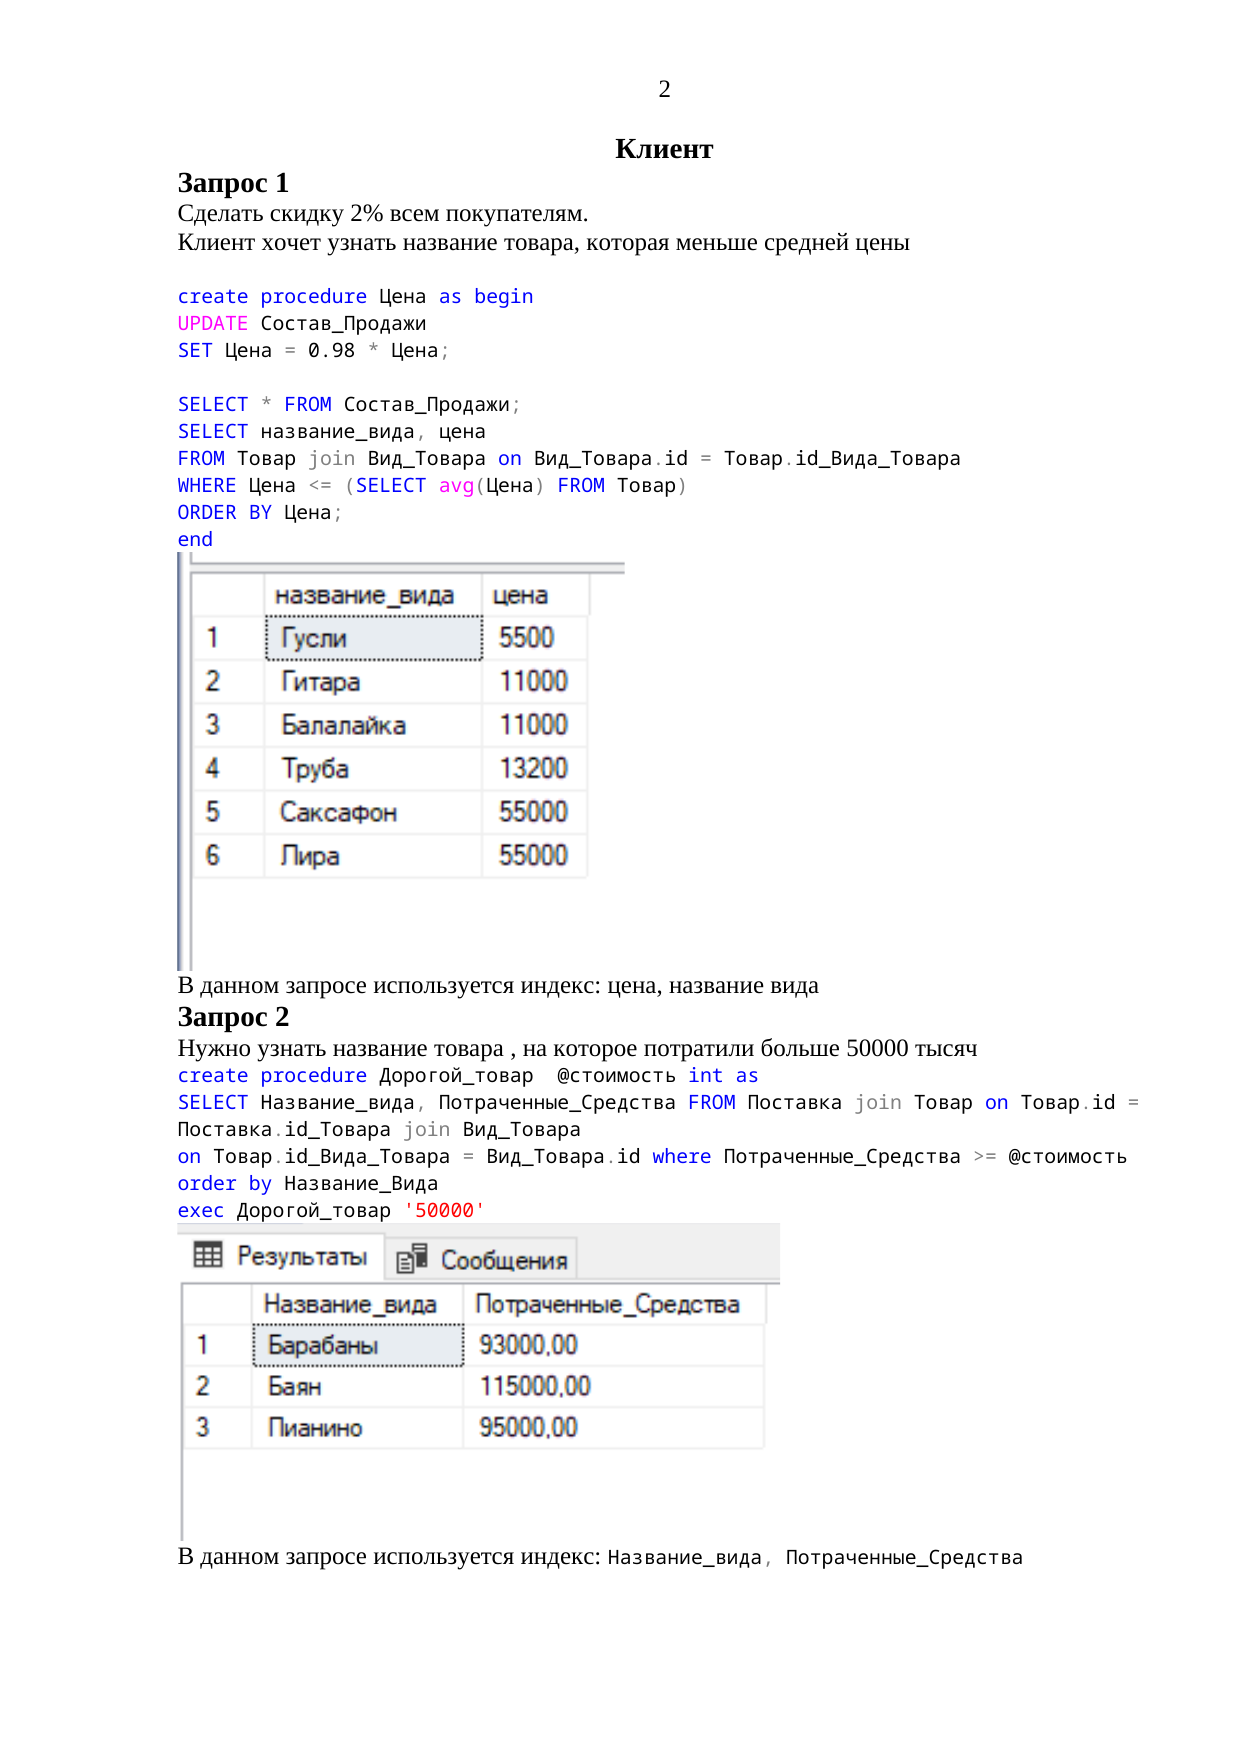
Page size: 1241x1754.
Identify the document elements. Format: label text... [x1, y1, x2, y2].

picture [177, 1223, 781, 1541]
text SELECT Название_вида, Потраченные_Средства FROM Поставка join Товар on Товар.id = Поставка.id_Товара join Вид_Товара [177, 1089, 1152, 1143]
text FROM Товар join Вид_Товара on Вид_Товара.id = Товар.id_Вида_Товара [177, 444, 1152, 471]
picture [177, 552, 625, 971]
text В данном запросе используется индекс: цена, название вида [177, 971, 1152, 999]
text create procedure Дорогой_товар @стоимость int as [177, 1062, 1152, 1089]
text Запрос 2 [177, 999, 1152, 1033]
text ORDER BY Цена; [177, 498, 1152, 525]
text create procedure Цена as begin [177, 282, 1152, 309]
text WHERE Цена <= (SELECT avg(Цена) FROM Товар) [177, 471, 1152, 498]
text Нужно узнать название товара , на которое потратили больше 50000 тысяч [177, 1033, 1152, 1062]
text Клиент [177, 131, 1152, 165]
text Запрос 1 [177, 165, 1152, 198]
text UPDATE Состав_Продажи [177, 309, 1152, 336]
text exec Дорогой_товар '50000' [177, 1197, 1152, 1223]
text Сделать скидку 2% всем покупателям. [177, 198, 1152, 227]
text SET Цена = 0.98 * Цена; [177, 336, 1152, 363]
text SELECT * FROM Состав_Продажи; [177, 390, 1152, 417]
text Клиент хочет узнать название товара, которая меньше средней цены [177, 227, 1152, 256]
text end [177, 525, 1152, 552]
text SELECT название_вида, цена [177, 417, 1152, 444]
text В данном запросе используется индекс: Название_вида, Потраченные_Средства [177, 1541, 1152, 1570]
text on Товар.id_Вида_Товара = Вид_Товара.id where Потраченные_Средства >= @стоимость order by Название_Вида [177, 1143, 1152, 1197]
